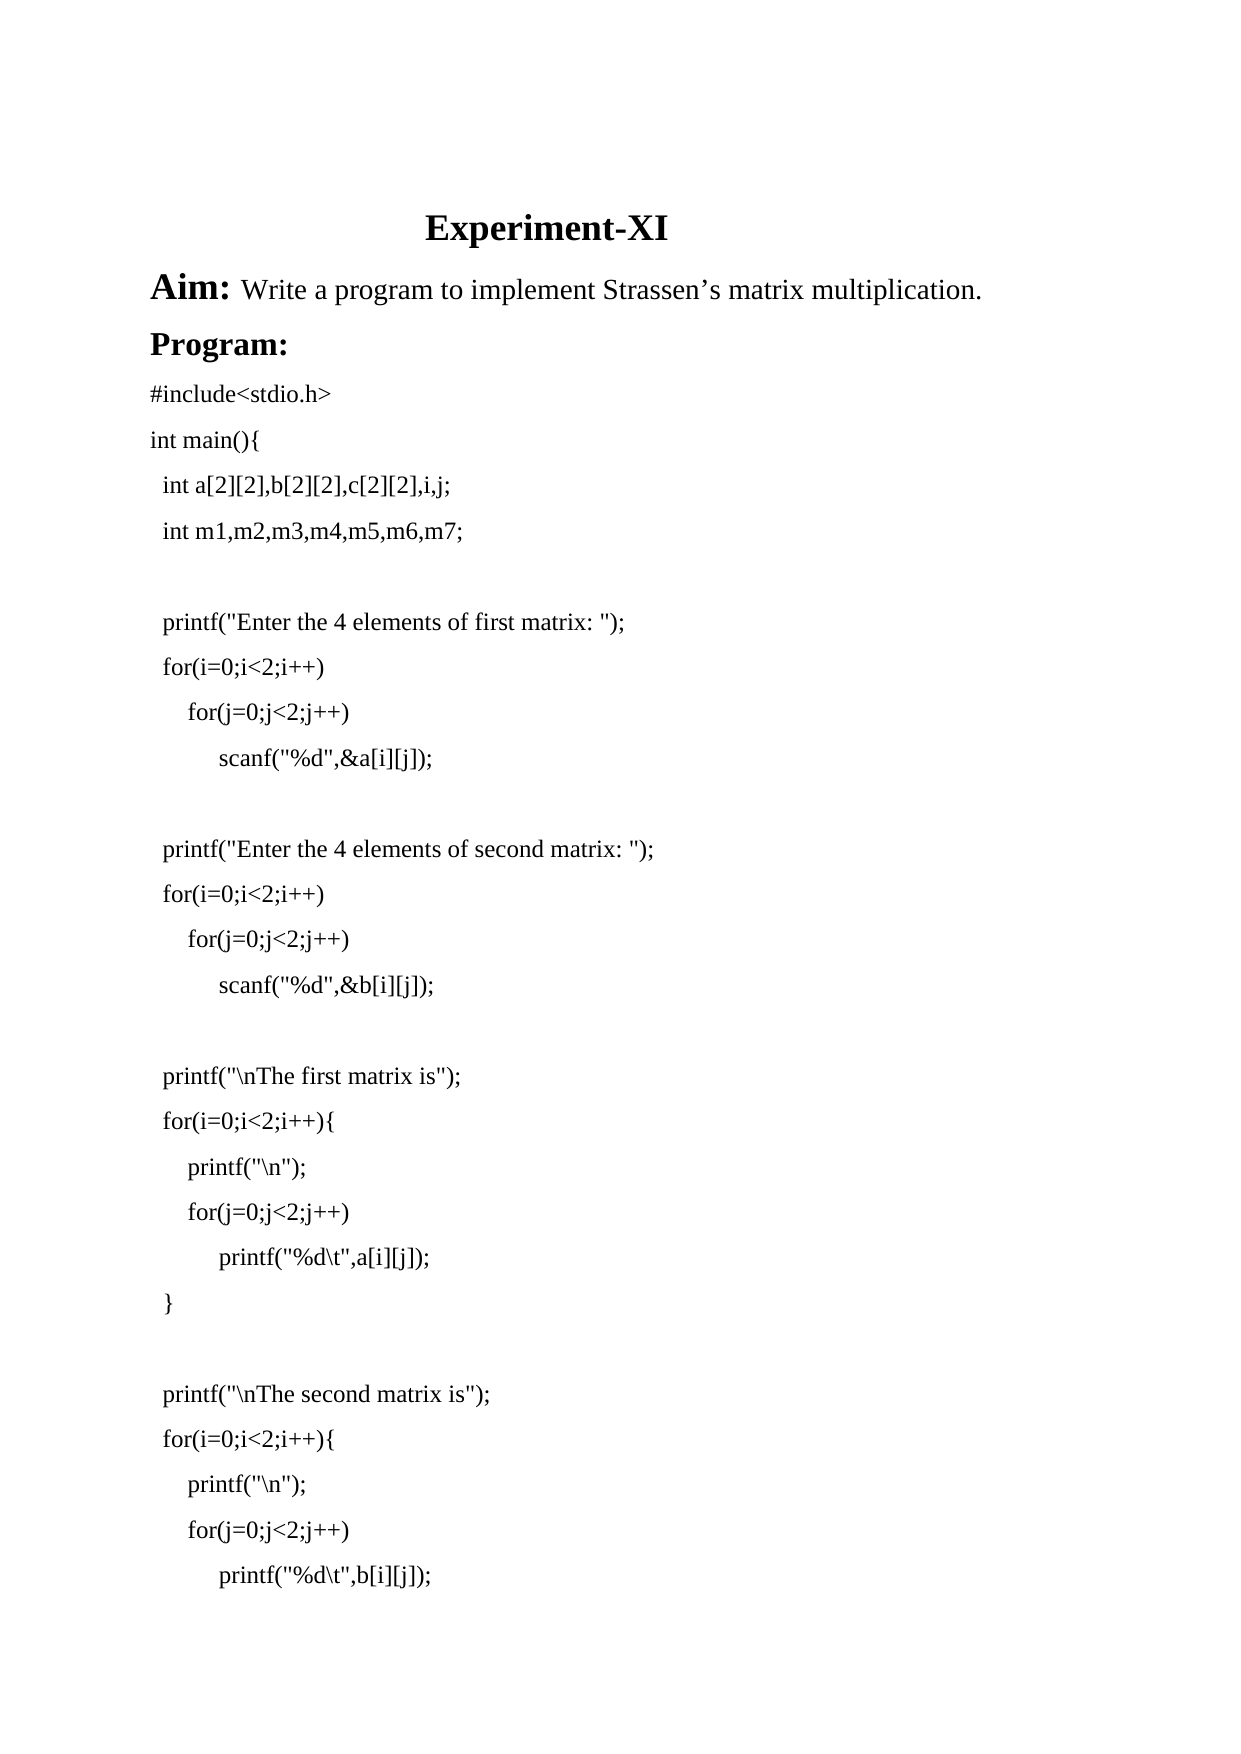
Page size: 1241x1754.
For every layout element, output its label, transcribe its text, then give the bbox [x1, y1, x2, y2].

text for(i=0;i<2;i++){ [150, 1424, 1090, 1453]
text printf("%d\t",a[i][j]); [150, 1242, 1090, 1271]
text for(j=0;j<2;j++) [150, 1515, 1090, 1544]
text scanf("%d",&a[i][j]); [150, 743, 1090, 772]
text printf("\n"); [150, 1152, 1090, 1180]
text for(i=0;i<2;i++) [150, 652, 1090, 681]
text printf("Enter the 4 elements of first matrix: "); [150, 607, 1090, 635]
text int main(){ [150, 425, 1090, 454]
text for(j=0;j<2;j++) [150, 1197, 1090, 1226]
text #include<stdio.h> [150, 379, 1090, 408]
text printf("Enter the 4 elements of second matrix: "); [150, 834, 1090, 862]
text Program: [150, 324, 1090, 363]
text printf("\nThe first matrix is"); [150, 1061, 1090, 1089]
text printf("\n"); [150, 1469, 1090, 1498]
text int a[2][2],b[2][2],c[2][2],i,j; [150, 470, 1090, 499]
text for(i=0;i<2;i++){ [150, 1106, 1090, 1135]
text for(i=0;i<2;i++) [150, 879, 1090, 908]
text printf("\nThe second matrix is"); [150, 1379, 1090, 1407]
text int m1,m2,m3,m4,m5,m6,m7; [150, 516, 1090, 544]
text Experiment-XI [150, 205, 1090, 248]
text scanf("%d",&b[i][j]); [150, 970, 1090, 999]
text Aim: Write a program to implement Strassen’s matrix multiplication. [150, 265, 1090, 308]
text for(j=0;j<2;j++) [150, 697, 1090, 726]
text } [150, 1288, 1090, 1317]
text for(j=0;j<2;j++) [150, 924, 1090, 953]
text printf("%d\t",b[i][j]); [150, 1560, 1090, 1589]
